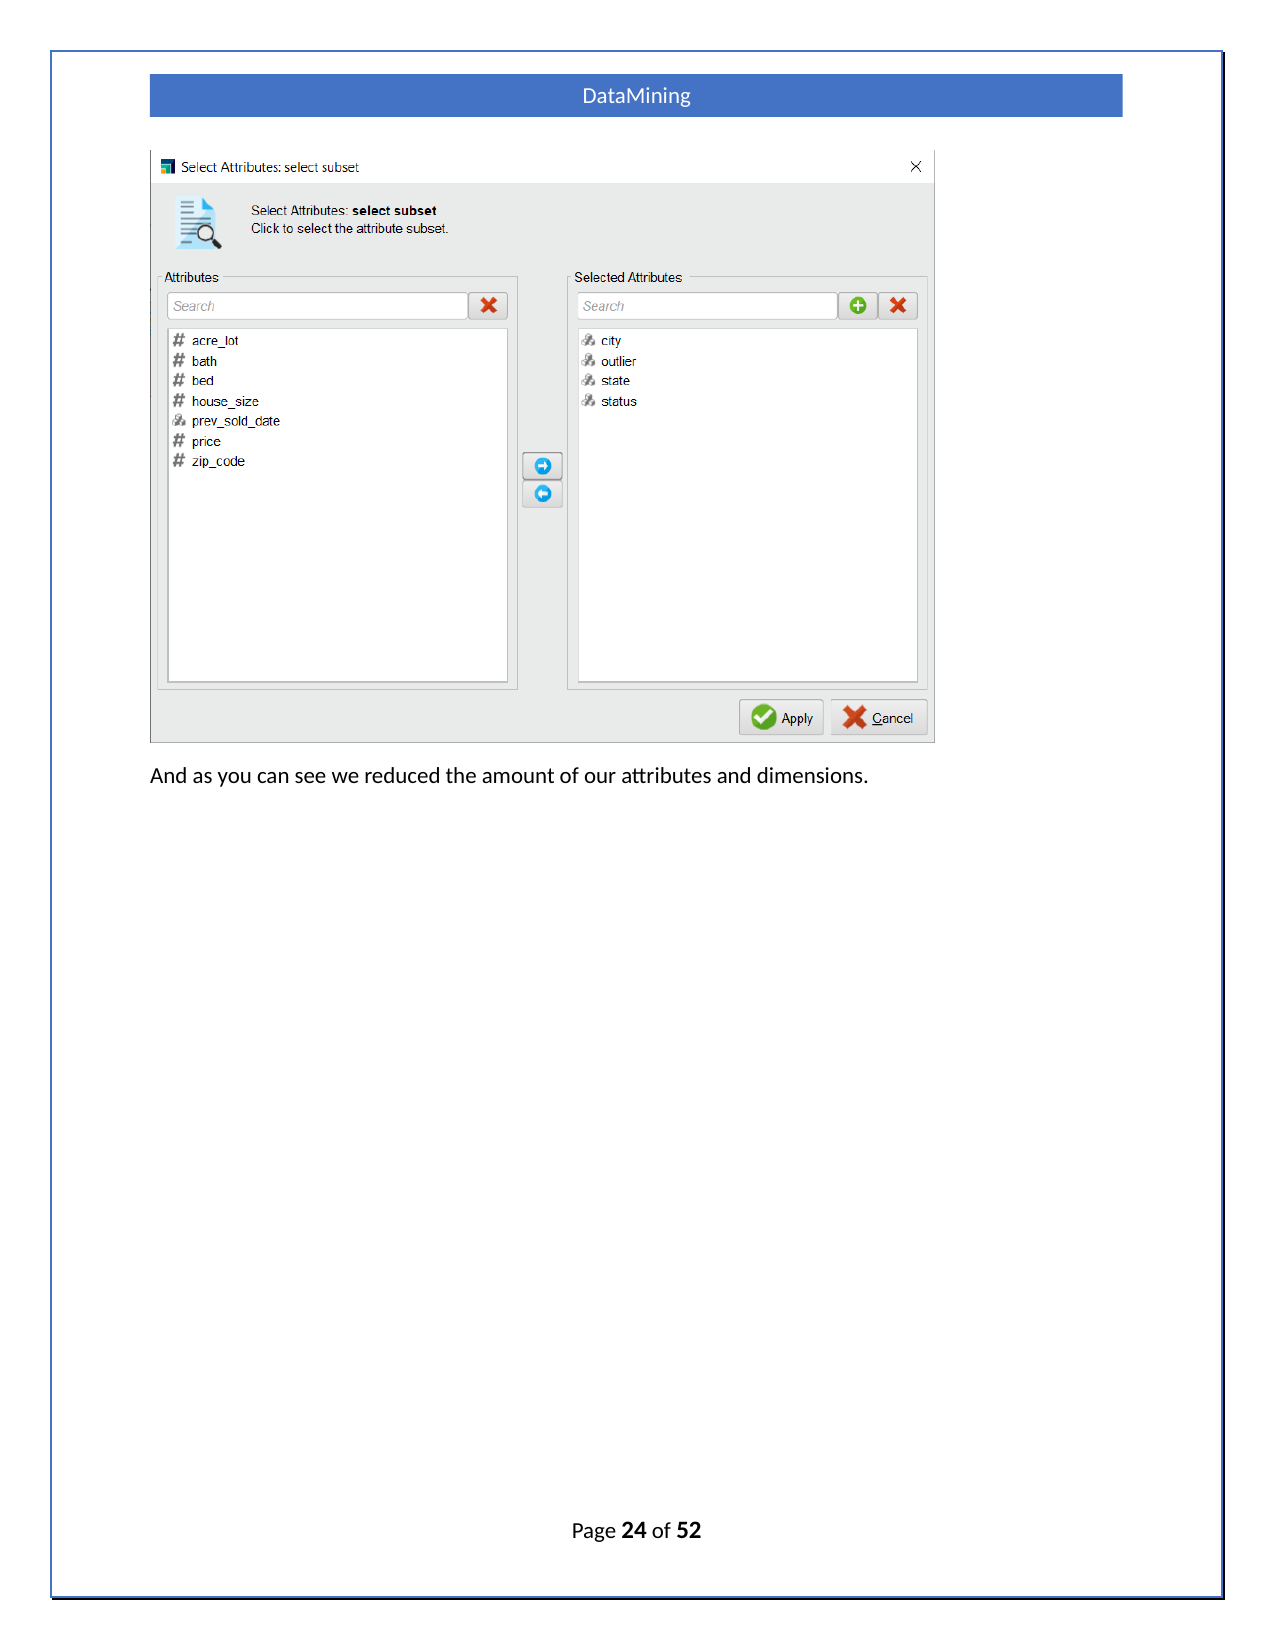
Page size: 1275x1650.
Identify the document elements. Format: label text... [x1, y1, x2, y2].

text And as you can see we reduced the amount of our attributes and dimensions. [150, 761, 1123, 789]
picture [150, 150, 935, 743]
